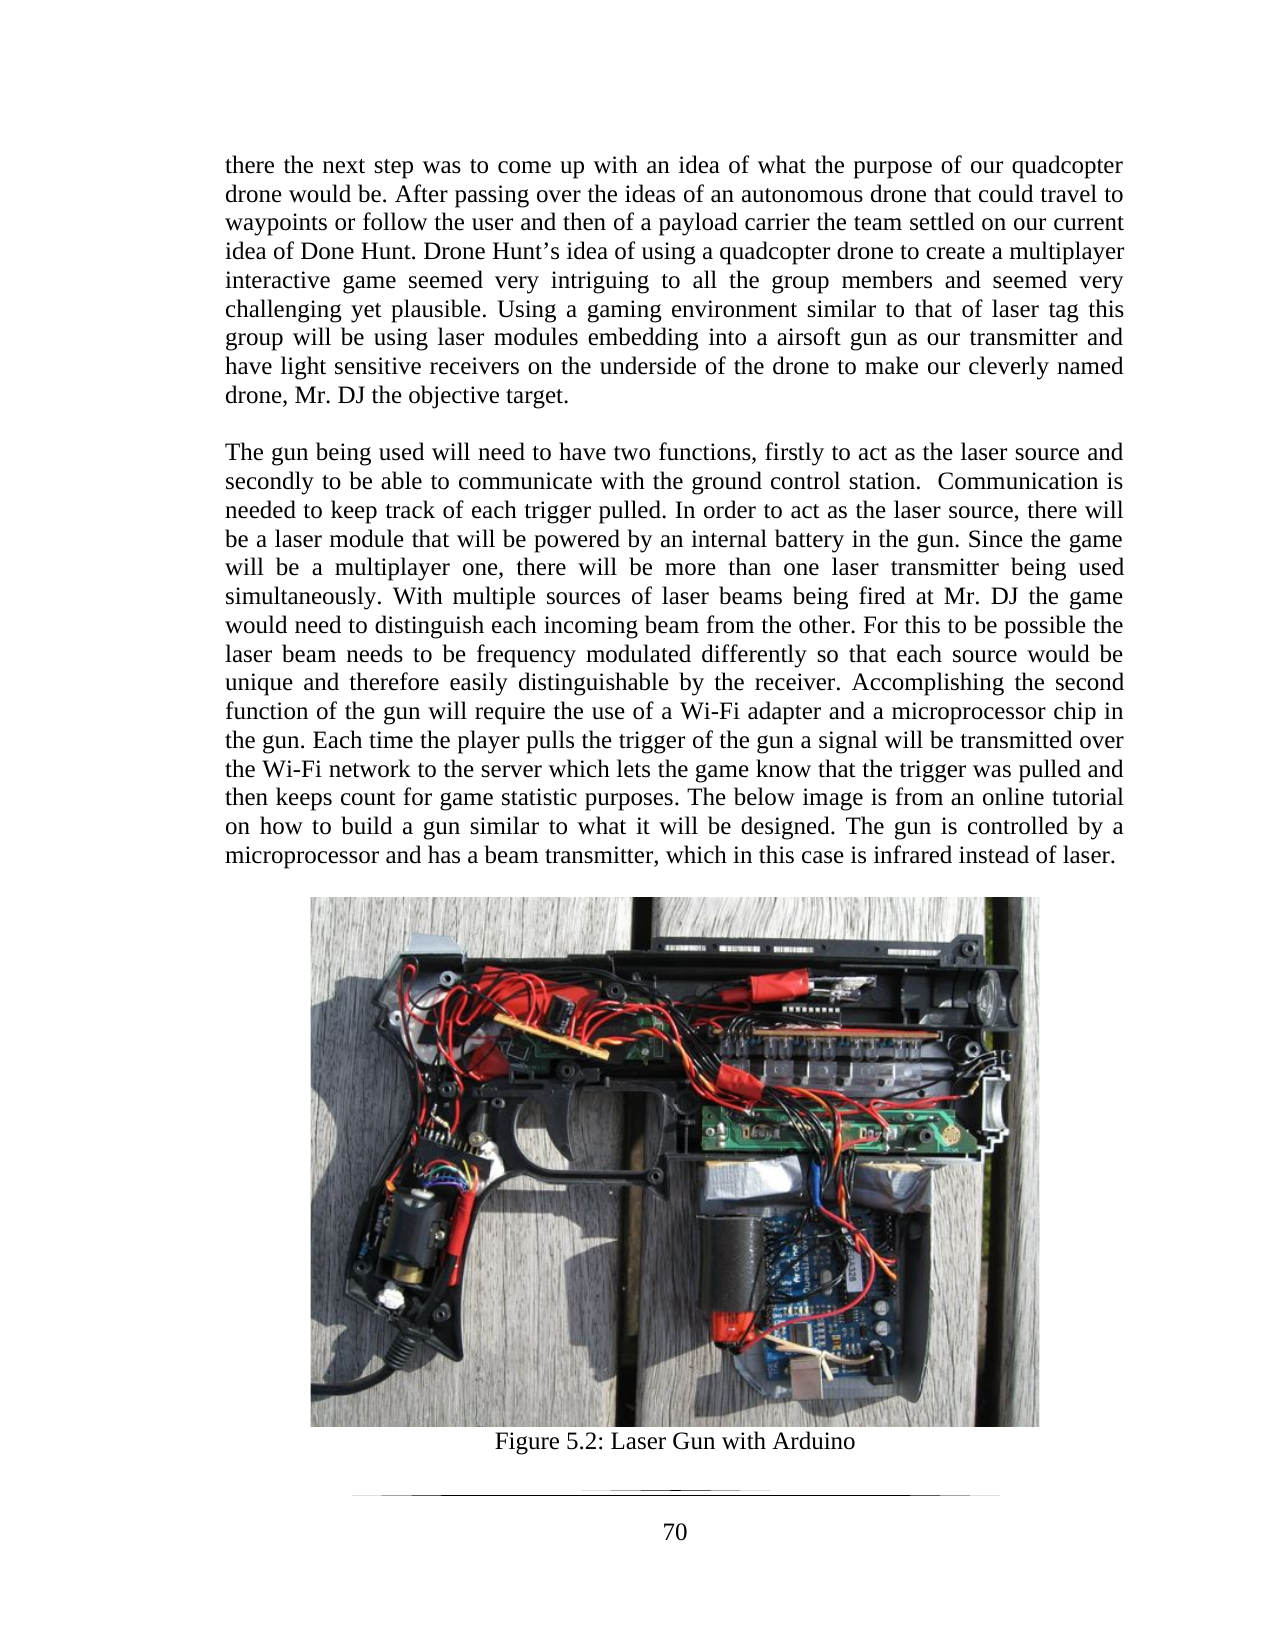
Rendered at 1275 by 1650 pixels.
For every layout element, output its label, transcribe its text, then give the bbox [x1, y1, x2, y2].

picture [310, 897, 1040, 1427]
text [225, 150, 1125, 409]
text The gun being used will need to have two functions, firstly to act as the laser source and secondly to be able to communicate with the ground control station. Communication is needed to keep track of each trigger pulled. In order to act as the laser source, there will be a laser module that will be powered by an internal battery in the gun. Since the game will be a multiplayer one, there will be more than one laser transmitter being used simultaneously. With multiple sources of laser beams being fired at Mr. DJ the game would need to distinguish each incoming beam from the other. For this to be possible the laser beam needs to be frequency modulated differently so that each source would be unique and therefore easily distinguishable by the receiver. Accomplishing the second function of the gun will require the use of a Wi-Fi adapter and a microprocessor chip in the gun. Each time the player pulls the trigger of the gun a signal will be transmitted over the Wi-Fi network to the server which lets the game know that the trigger was pulled and then keeps count for game statistic purposes. The below image is from an online tutorial on how to build a gun similar to what it will be designed. The gun is controlled by a microprocessor and has a beam transmitter, which in this case is infrared instead of laser. [225, 437, 1125, 869]
text Figure 5.2: Laser Gun with Arduino [225, 1426, 1125, 1455]
